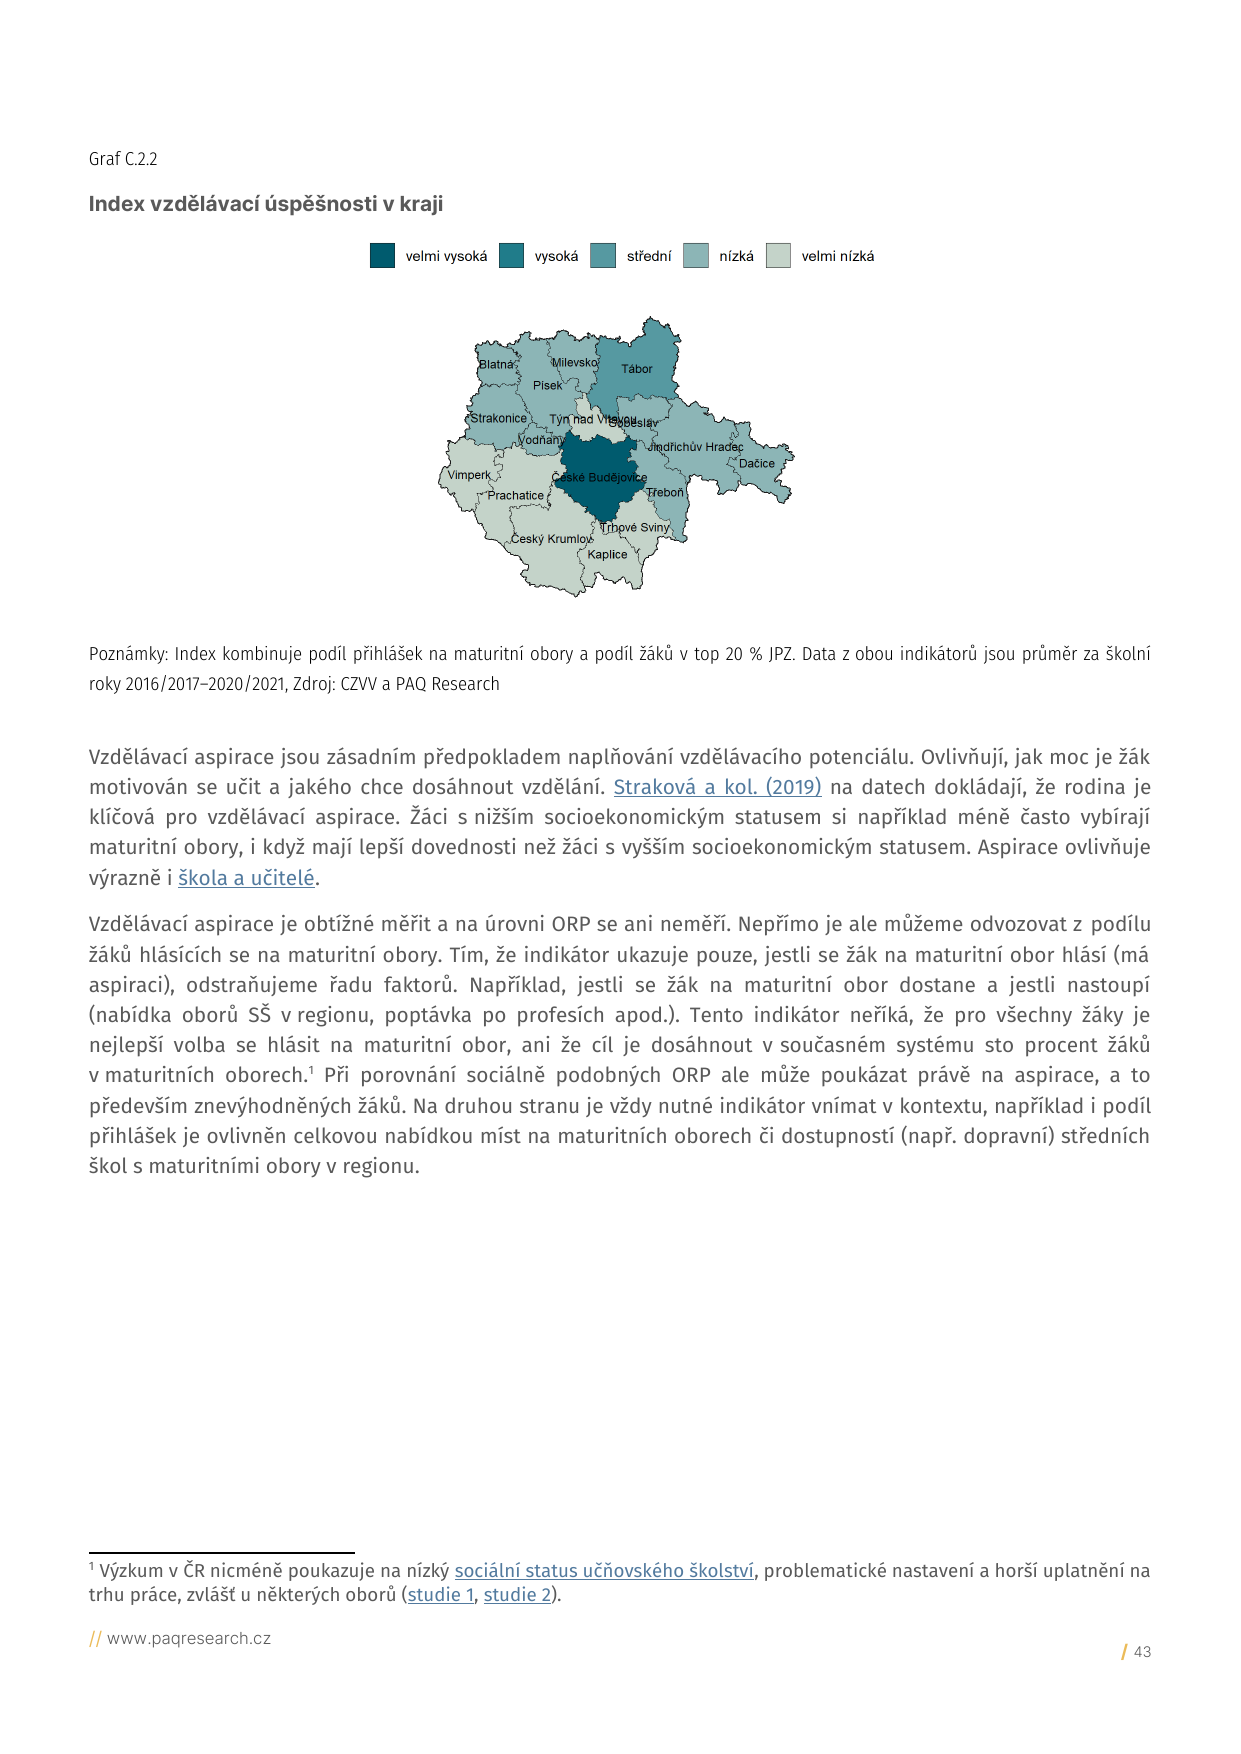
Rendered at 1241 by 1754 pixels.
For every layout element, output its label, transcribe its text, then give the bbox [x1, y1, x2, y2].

text Graf C.2.2 [89, 148, 1152, 170]
text Poznámky: Index kombinuje podíl přihlášek na maturitní obory a podíl žáků v top 20 % JPZ. Data z obou indikátorů jsou průměr za školní roky 2016/2017–2020/2021, Zdroj: CZVV a PAQ Research [89, 635, 1152, 695]
text Index vzdělávací úspěšnosti v kraji [89, 186, 1152, 216]
text Vzdělávací aspirace je obtížné měřit a na úrovni ORP se ani neměří. Nepřímo je ale můžeme odvozovat z podílu žáků hlásících se na maturitní obory. Tím, že indikátor ukazuje pouze, jestli se žák na maturitní obor hlásí (má aspiraci), odstraňujeme řadu faktorů. Například, jestli se žák na maturitní obor dostane a jestli nastoupí (nabídka oborů SŠ v regionu, poptávka po profesích apod.). Tento indikátor neříká, že pro všechny žáky je nejlepší volba se hlásit na maturitní obor, ani že cíl je dosáhnout v současném systému sto procent žáků v maturitních oborech. Při porovnání sociálně podobných ORP ale může poukázat právě na aspirace, a to především znevýhodněných žáků. Na druhou stranu je vždy nutné indikátor vnímat v kontextu, například i podíl přihlášek je ovlivněn celkovou nabídkou míst na maturitních oborech či dostupností (např. dopravní) středních škol s maturitními obory v regionu. [89, 907, 1152, 1179]
picture [88, 216, 1139, 619]
text Vzdělávací aspirace jsou zásadním předpokladem naplňování vzdělávacího potenciálu. Ovlivňují, jak moc je žák motivován se učit a jakého chce dosáhnout vzdělání. Straková a kol. (2019) na datech dokládají, že rodina je klíčová pro vzdělávací aspirace. Žáci s nižším socioekonomickým statusem si například méně často vybírají maturitní obory, i když mají lepší dovednosti než žáci s vyšším socioekonomickým statusem. Aspirace ovlivňuje výrazně i škola a učitelé. [89, 739, 1152, 891]
